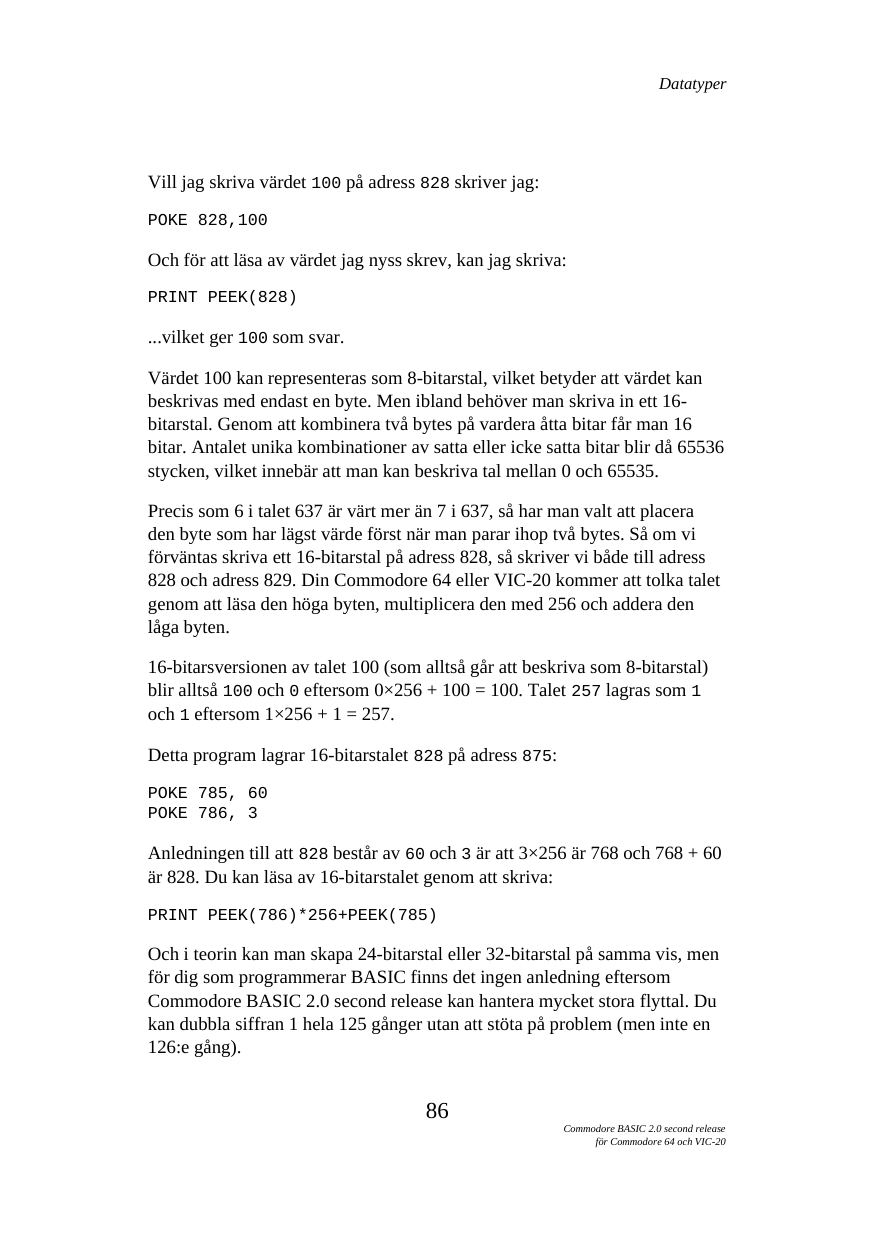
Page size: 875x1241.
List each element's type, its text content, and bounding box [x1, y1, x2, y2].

text Detta program lagrar 16-bitarstalet 828 på adress 875: [148, 744, 726, 766]
text Värdet 100 kan representeras som 8-bitarstal, vilket betyder att värdet kan beskrivas med endast en byte. Men ibland behöver man skriva in ett 16-bitarstal. Genom att kombinera två bytes på vardera åtta bitar får man 16 bitar. Antalet unika kombinationer av satta eller icke satta bitar blir då 65536 stycken, vilket innebär att man kan beskriva tal mellan 0 och 65535. [148, 367, 726, 481]
text PRINT PEEK(786)*256+PEEK(785) [148, 906, 726, 925]
text ...vilket ger 100 som svar. [148, 326, 726, 348]
text Vill jag skriva värdet 100 på adress 828 skriver jag: [148, 148, 726, 193]
text PRINT PEEK(828) [148, 289, 726, 308]
text 16-bitarsversionen av talet 100 (som alltså går att beskriva som 8-bitarstal) blir alltså 100 och 0 eftersom 0×256 + 100 = 100. Talet 257 lagras som 1 och 1 eftersom 1×256 + 1 = 257. [148, 656, 726, 725]
text Och i teorin kan man skapa 24-bitarstal eller 32-bitarstal på samma vis, men för dig som programmerar BASIC finns det ingen anledning eftersom Commodore BASIC 2.0 second release kan hantera mycket stora flyttal. Du kan dubbla siffran 1 hela 125 gånger utan att stöta på problem (men inte en 126:e gång). [148, 943, 726, 1058]
text POKE 785, 60 POKE 786, 3 [148, 785, 726, 824]
text Anledningen till att 828 består av 60 och 3 är att 3×256 är 768 och 768 + 60 är 828. Du kan läsa av 16-bitarstalet genom att skriva: [148, 842, 726, 888]
text POKE 828,100 [148, 212, 726, 231]
text Och för att läsa av värdet jag nyss skrev, kan jag skriva: [148, 249, 726, 270]
text Precis som 6 i talet 637 är värt mer än 7 i 637, så har man valt att placera den byte som har lägst värde först när man parar ihop två bytes. Så om vi förväntas skriva ett 16-bitarstal på adress 828, så skriver vi både till adress 828 och adress 829. Din Commodore 64 eller VIC-20 kommer att tolka talet genom att läsa den höga byten, multiplicera den med 256 och addera den låga byten. [148, 499, 726, 637]
